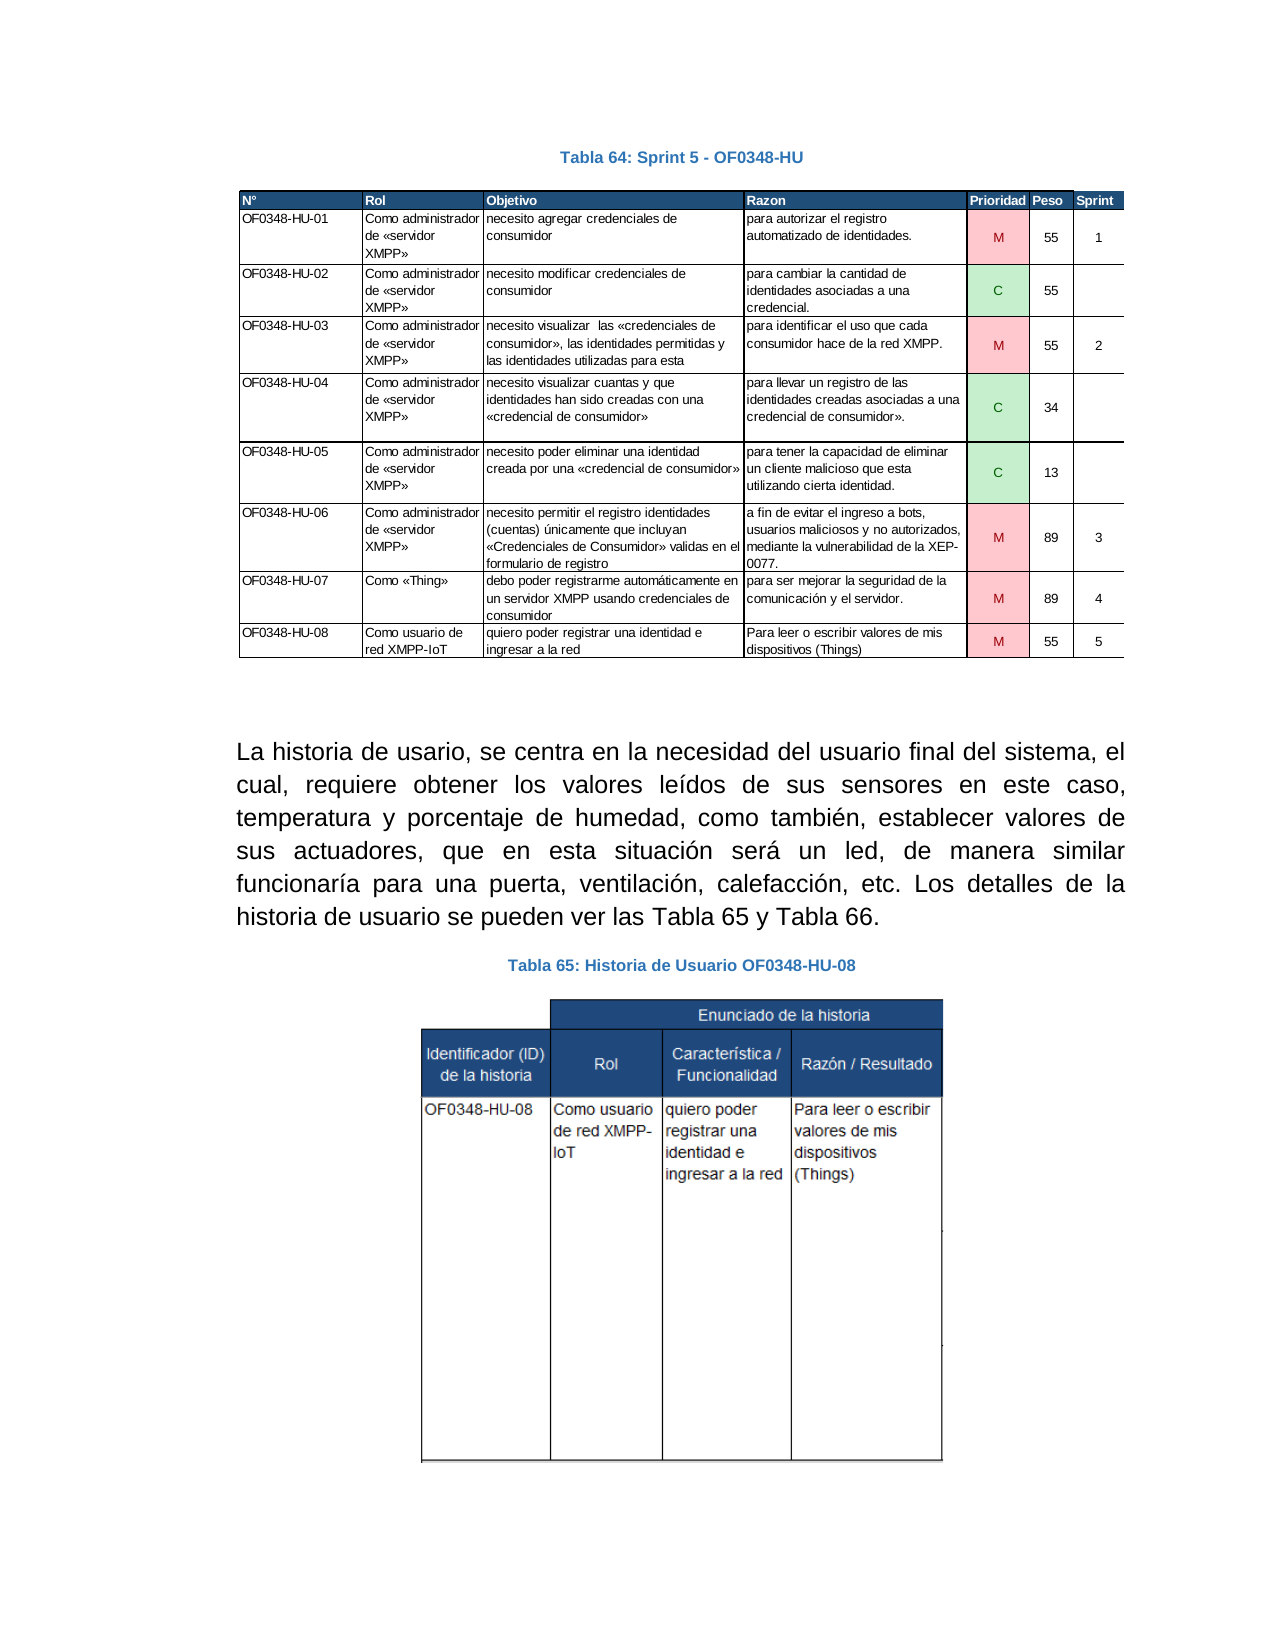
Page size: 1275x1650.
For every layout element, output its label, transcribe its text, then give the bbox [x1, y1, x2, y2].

text Tabla : Sprint 5 - OF0348-HU [236, 148, 1127, 167]
picture [420, 998, 944, 1463]
text Tabla : Historia de Usuario OF0348-HU-08 [236, 956, 1127, 975]
